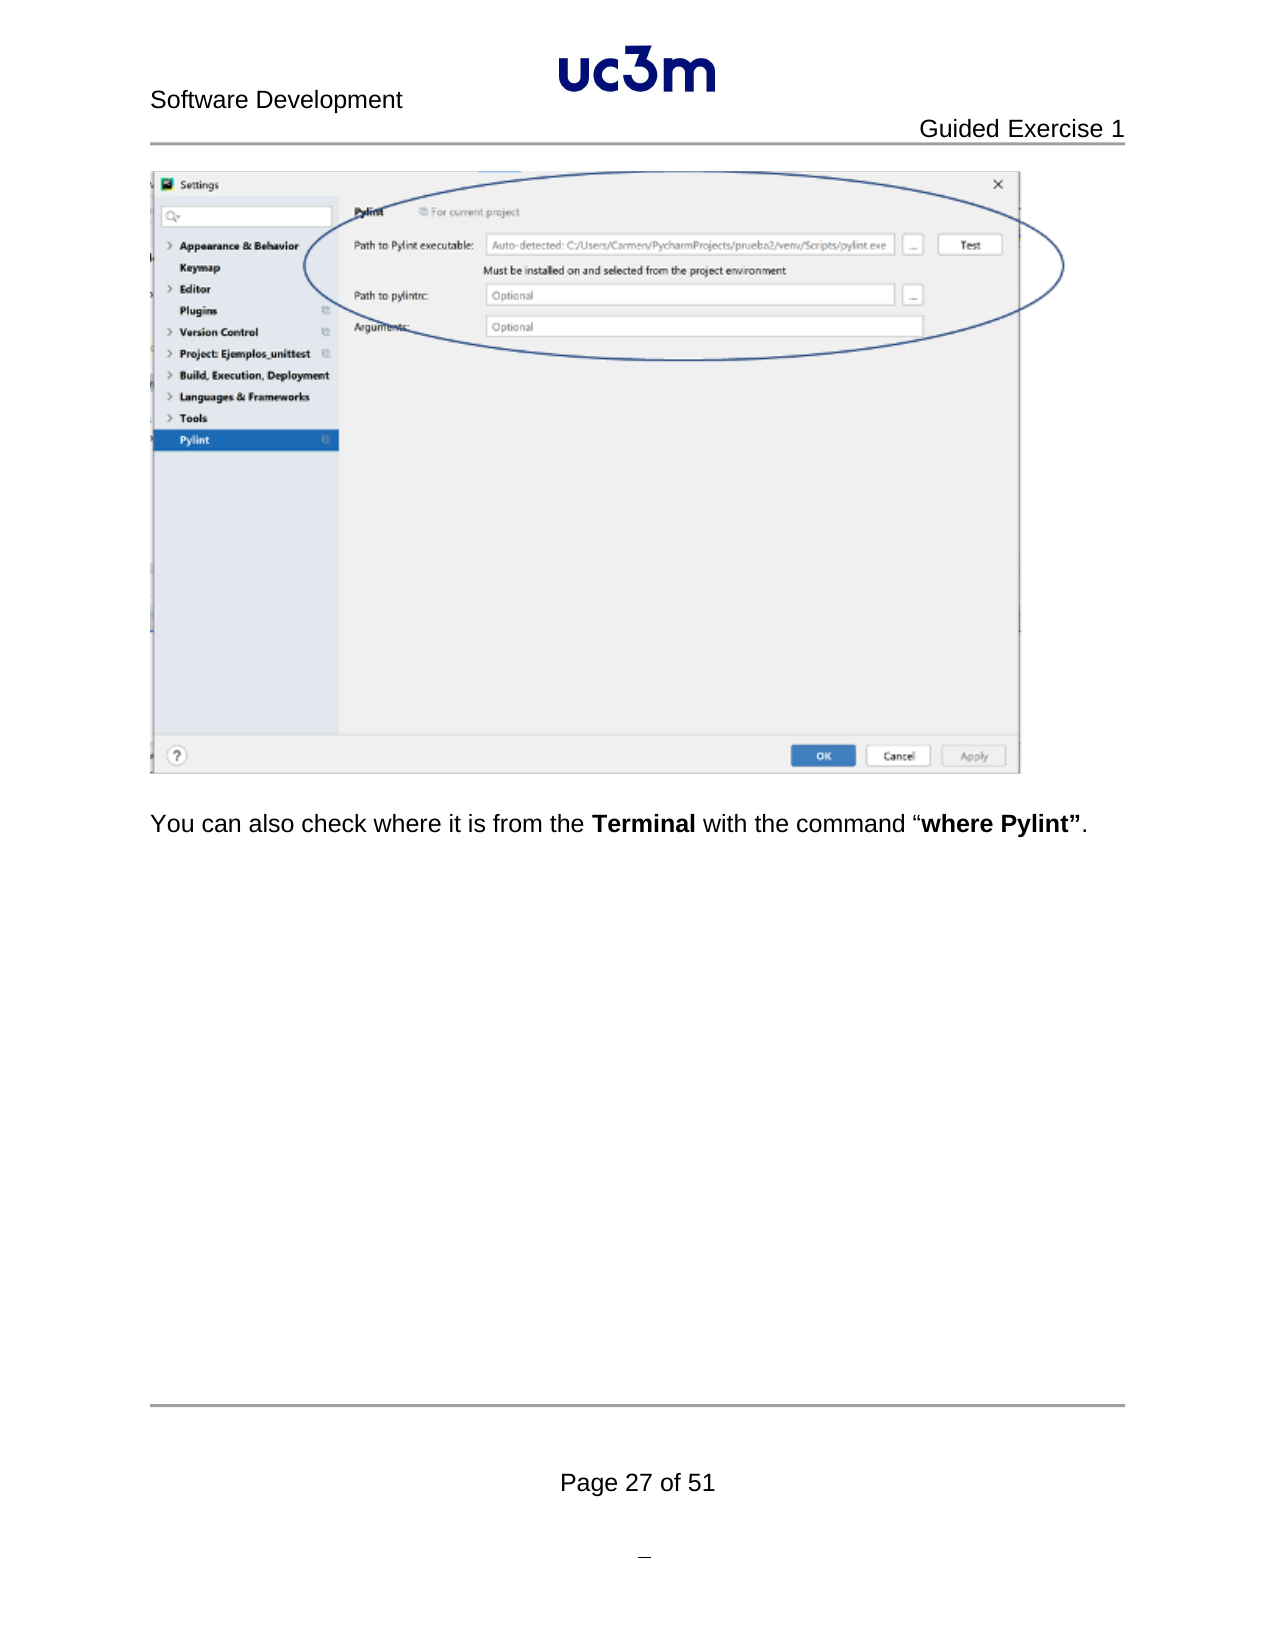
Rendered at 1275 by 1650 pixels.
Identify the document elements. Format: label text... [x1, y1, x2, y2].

picture [553, 42, 721, 95]
picture [150, 171, 1066, 775]
text You can also check where it is from the Terminal with the command “where Pylint”. [150, 809, 1125, 838]
